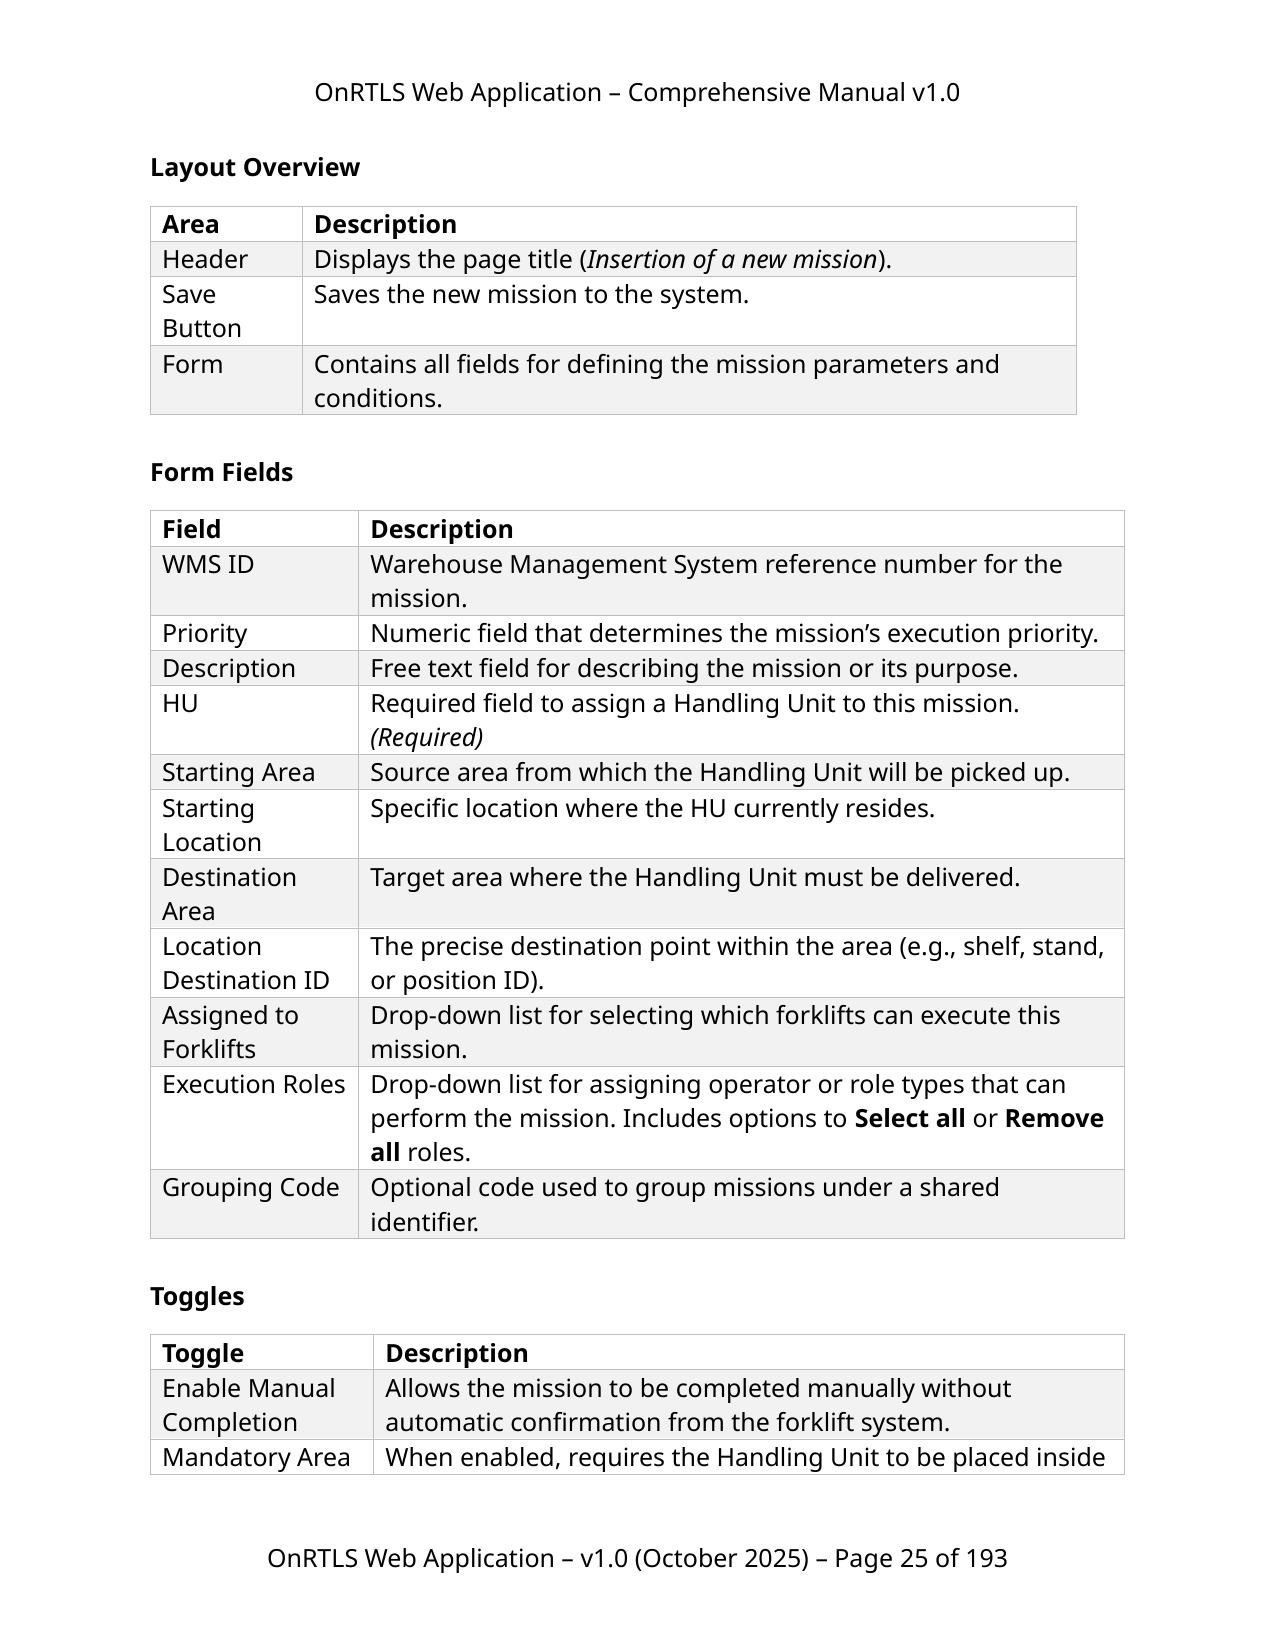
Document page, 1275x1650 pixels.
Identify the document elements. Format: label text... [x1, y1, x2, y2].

text Form Fields [150, 415, 1125, 489]
table_cell Mandatory Area [151, 1440, 373, 1474]
table_cell Optional code used to group missions under a shared identifier. [359, 1170, 1124, 1238]
table_cell Specific location where the HU currently resides. [359, 790, 1124, 858]
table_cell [374, 1440, 1124, 1474]
table_cell Numeric field that determines the mission’s execution priority. [359, 616, 1124, 650]
table_cell Description [151, 651, 358, 685]
table_header Field [151, 511, 358, 546]
table_header Area [151, 207, 302, 241]
table_cell Warehouse Management System reference number for the mission. [359, 547, 1124, 615]
table_cell Saves the new mission to the system. [303, 277, 1076, 345]
table_cell Header [151, 242, 302, 276]
table_cell Destination Area [151, 859, 358, 927]
table_header Description [303, 207, 1076, 241]
table_cell Contains all fields for defining the mission parameters and conditions. [303, 346, 1076, 414]
table_cell Free text field for describing the mission or its purpose. [359, 651, 1124, 685]
text Toggles [150, 1239, 1125, 1312]
table_cell WMS ID [151, 547, 358, 615]
table_header Description [374, 1335, 1124, 1369]
table_cell Source area from which the Handling Unit will be picked up. [359, 755, 1124, 789]
table_cell Location Destination ID [151, 929, 358, 997]
table_header Description [359, 511, 1124, 546]
table_cell Drop-down list for selecting which forklifts can execute this mission. [359, 998, 1124, 1066]
table_cell Target area where the Handling Unit must be delivered. [359, 859, 1124, 927]
table_cell Starting Location [151, 790, 358, 858]
table_header Toggle [151, 1335, 373, 1369]
table_cell Drop-down list for assigning operator or role types that can perform the mission. Includes options to Select all or Remove all roles. [359, 1067, 1124, 1169]
table_cell Priority [151, 616, 358, 650]
table_cell Grouping Code [151, 1170, 358, 1238]
table_cell Starting Area [151, 755, 358, 789]
table_cell Enable Manual Completion [151, 1370, 373, 1438]
table_cell HU [151, 686, 358, 754]
text Layout Overview [150, 150, 1125, 184]
table_cell The precise destination point within the area (e.g., shelf, stand, or position ID). [359, 929, 1124, 997]
table_cell Assigned to Forklifts [151, 998, 358, 1066]
table_cell Save Button [151, 277, 302, 345]
table_cell Execution Roles [151, 1067, 358, 1169]
table_cell Required field to assign a Handling Unit to this mission. (Required) [359, 686, 1124, 754]
table_cell Allows the mission to be completed manually without automatic confirmation from the forklift system. [374, 1370, 1124, 1438]
table_cell Form [151, 346, 302, 414]
table_cell Displays the page title (Insertion of a new mission). [303, 242, 1076, 276]
